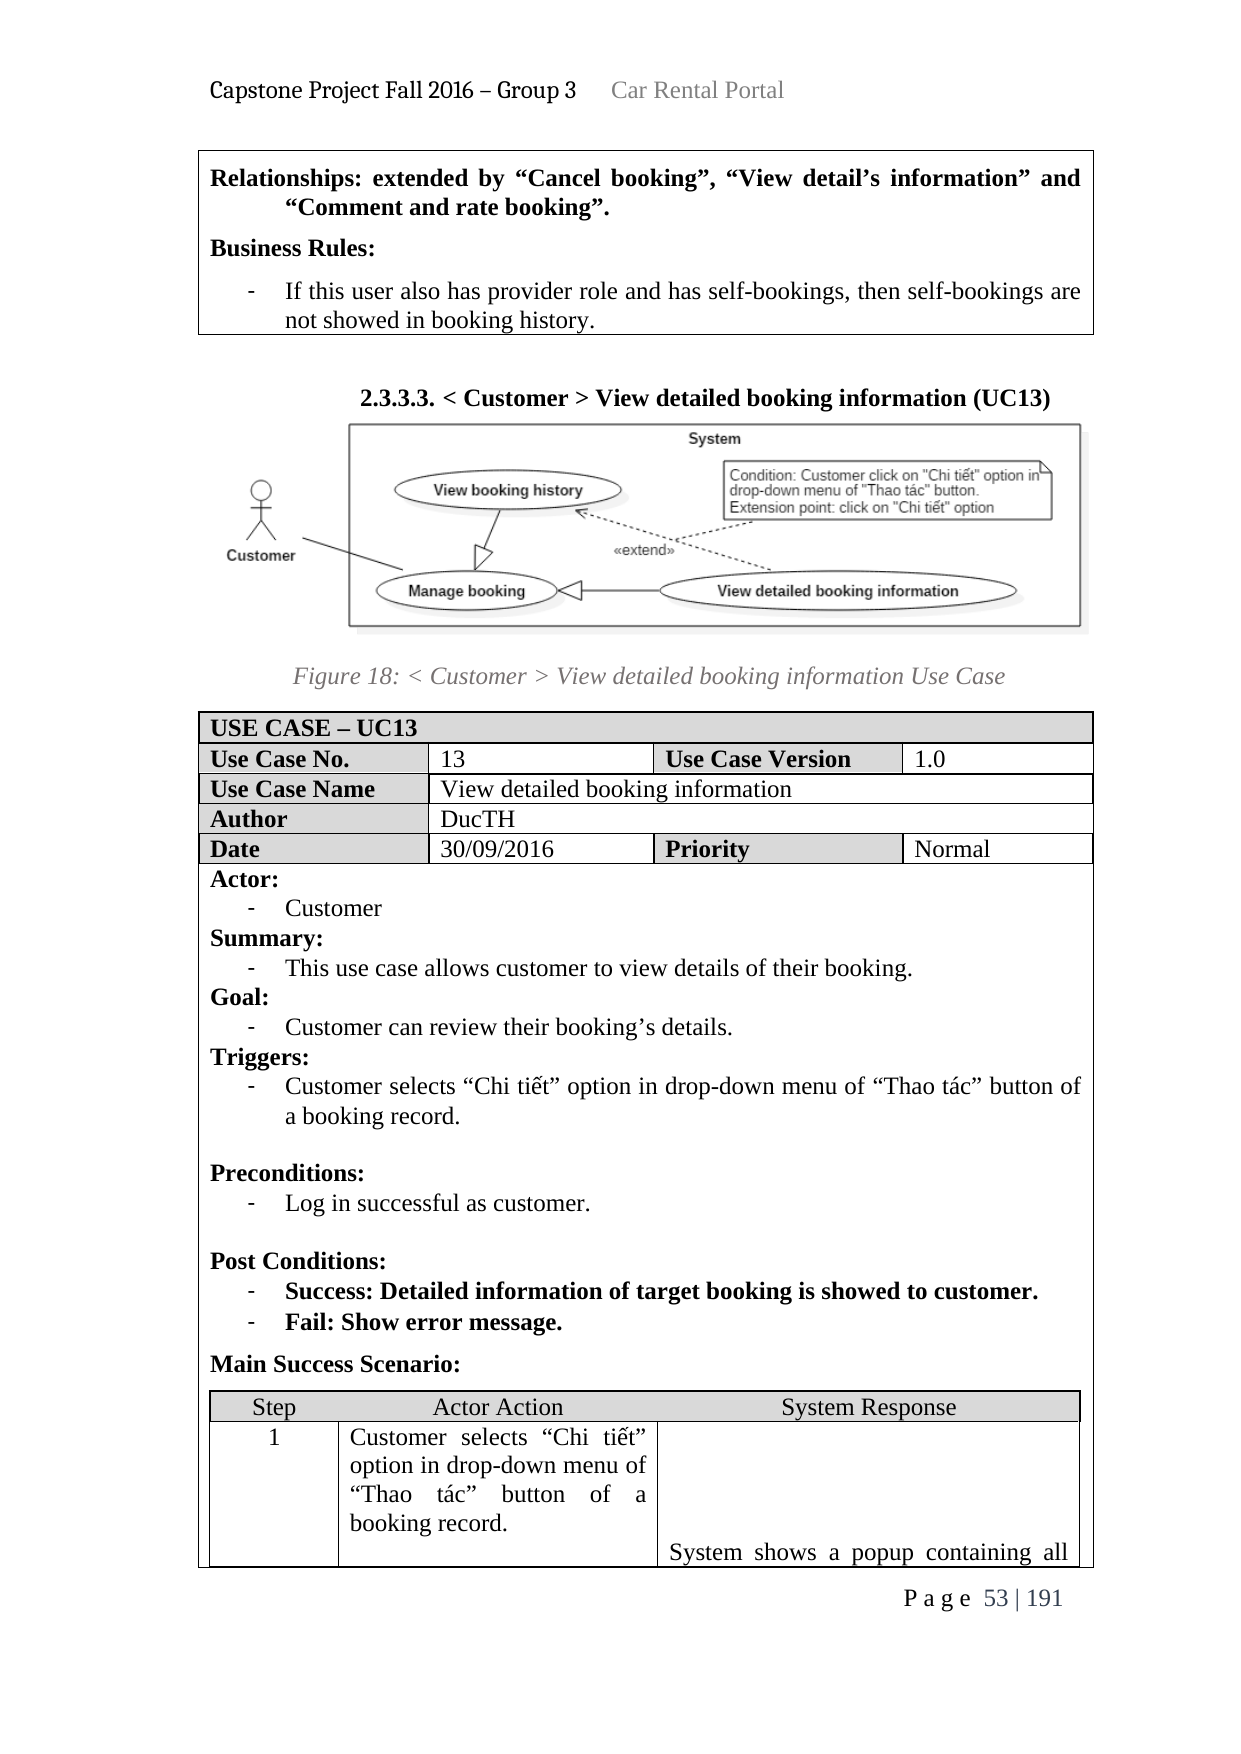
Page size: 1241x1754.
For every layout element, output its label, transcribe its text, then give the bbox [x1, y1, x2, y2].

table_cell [199, 864, 1093, 1567]
table_cell 13 [429, 744, 653, 772]
table_cell Date [200, 834, 428, 863]
subtitle < Customer > View detailed booking information (UC13) [360, 383, 1090, 412]
picture [210, 413, 1090, 643]
table_cell Priority [655, 834, 902, 863]
table_cell DucTH [429, 804, 1093, 833]
text Figure 18: < Customer > View detailed booking information Use Case [210, 661, 1090, 690]
table_header USE CASE – UC13 [200, 713, 1092, 742]
table_cell Author [199, 804, 428, 833]
table_cell Use Case Version [654, 744, 902, 772]
table_cell View detailed booking information [430, 775, 1092, 803]
table_cell 30/09/2016 [430, 834, 653, 863]
table_cell 1.0 [903, 744, 1093, 772]
table_cell Normal [904, 834, 1092, 863]
table_cell Use Case Name [200, 774, 428, 803]
table_cell Use Case No. [199, 744, 428, 772]
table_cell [199, 151, 1093, 334]
